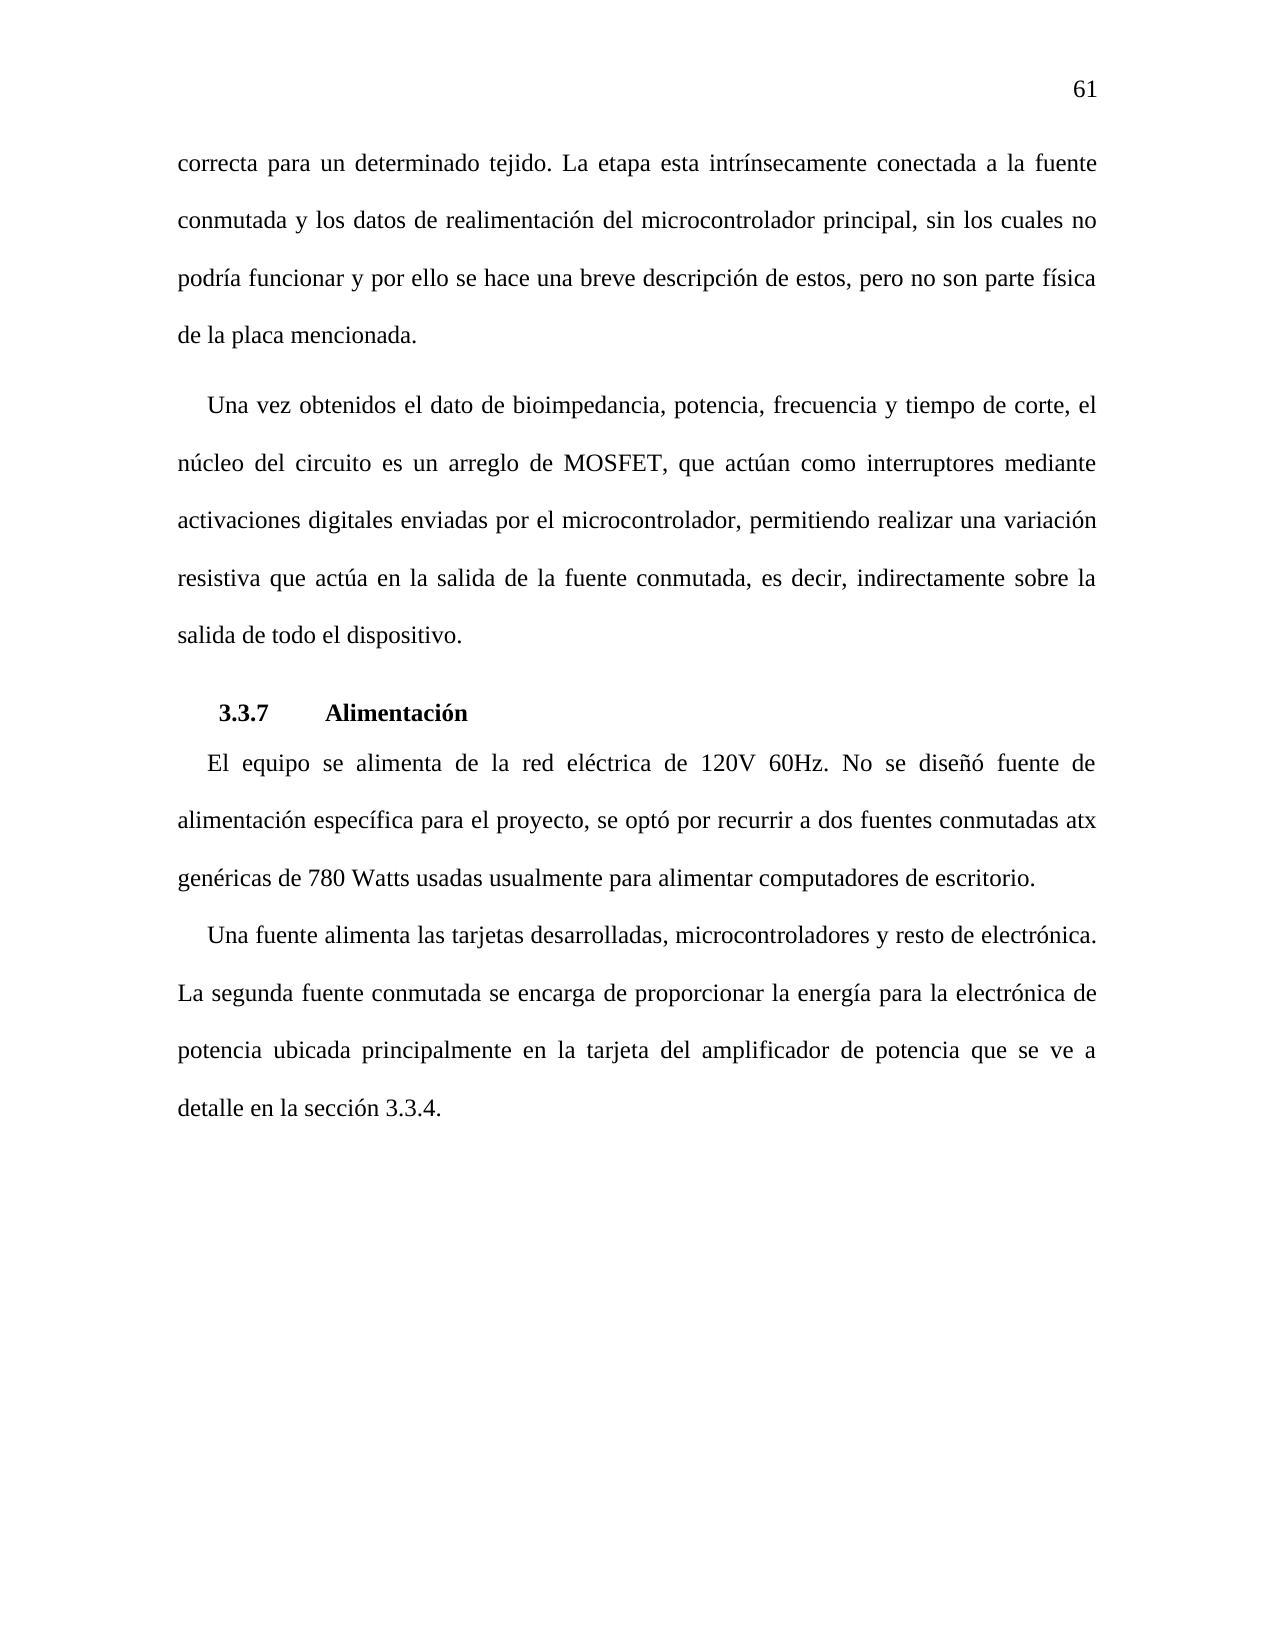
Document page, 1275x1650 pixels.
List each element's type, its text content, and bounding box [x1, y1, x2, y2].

text El equipo se alimenta de la red eléctrica de 120V 60Hz. No se diseñó fuente de alimentación específica para el proyecto, se optó por recurrir a dos fuentes conmutadas atx genéricas de 780 Watts usadas usualmente para alimentar computadores de escritorio. [177, 748, 1098, 892]
subtitle Alimentación [177, 698, 1098, 727]
text Una vez obtenidos el dato de bioimpedancia, potencia, frecuencia y tiempo de corte, el núcleo del circuito es un arreglo de MOSFET, que actúan como interruptores mediante activaciones digitales enviadas por el microcontrolador, permitiendo realizar una variación resistiva que actúa en la salida de la fuente conmutada, es decir, indirectamente sobre la salida de todo el dispositivo. [177, 390, 1098, 649]
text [177, 148, 1098, 349]
text Una fuente alimenta las tarjetas desarrolladas, microcontroladores y resto de electrónica. La segunda fuente conmutada se encarga de proporcionar la energía para la electrónica de potencia ubicada principalmente en la tarjeta del amplificador de potencia que se ve a detalle en la sección 3.3.4. [177, 921, 1098, 1122]
